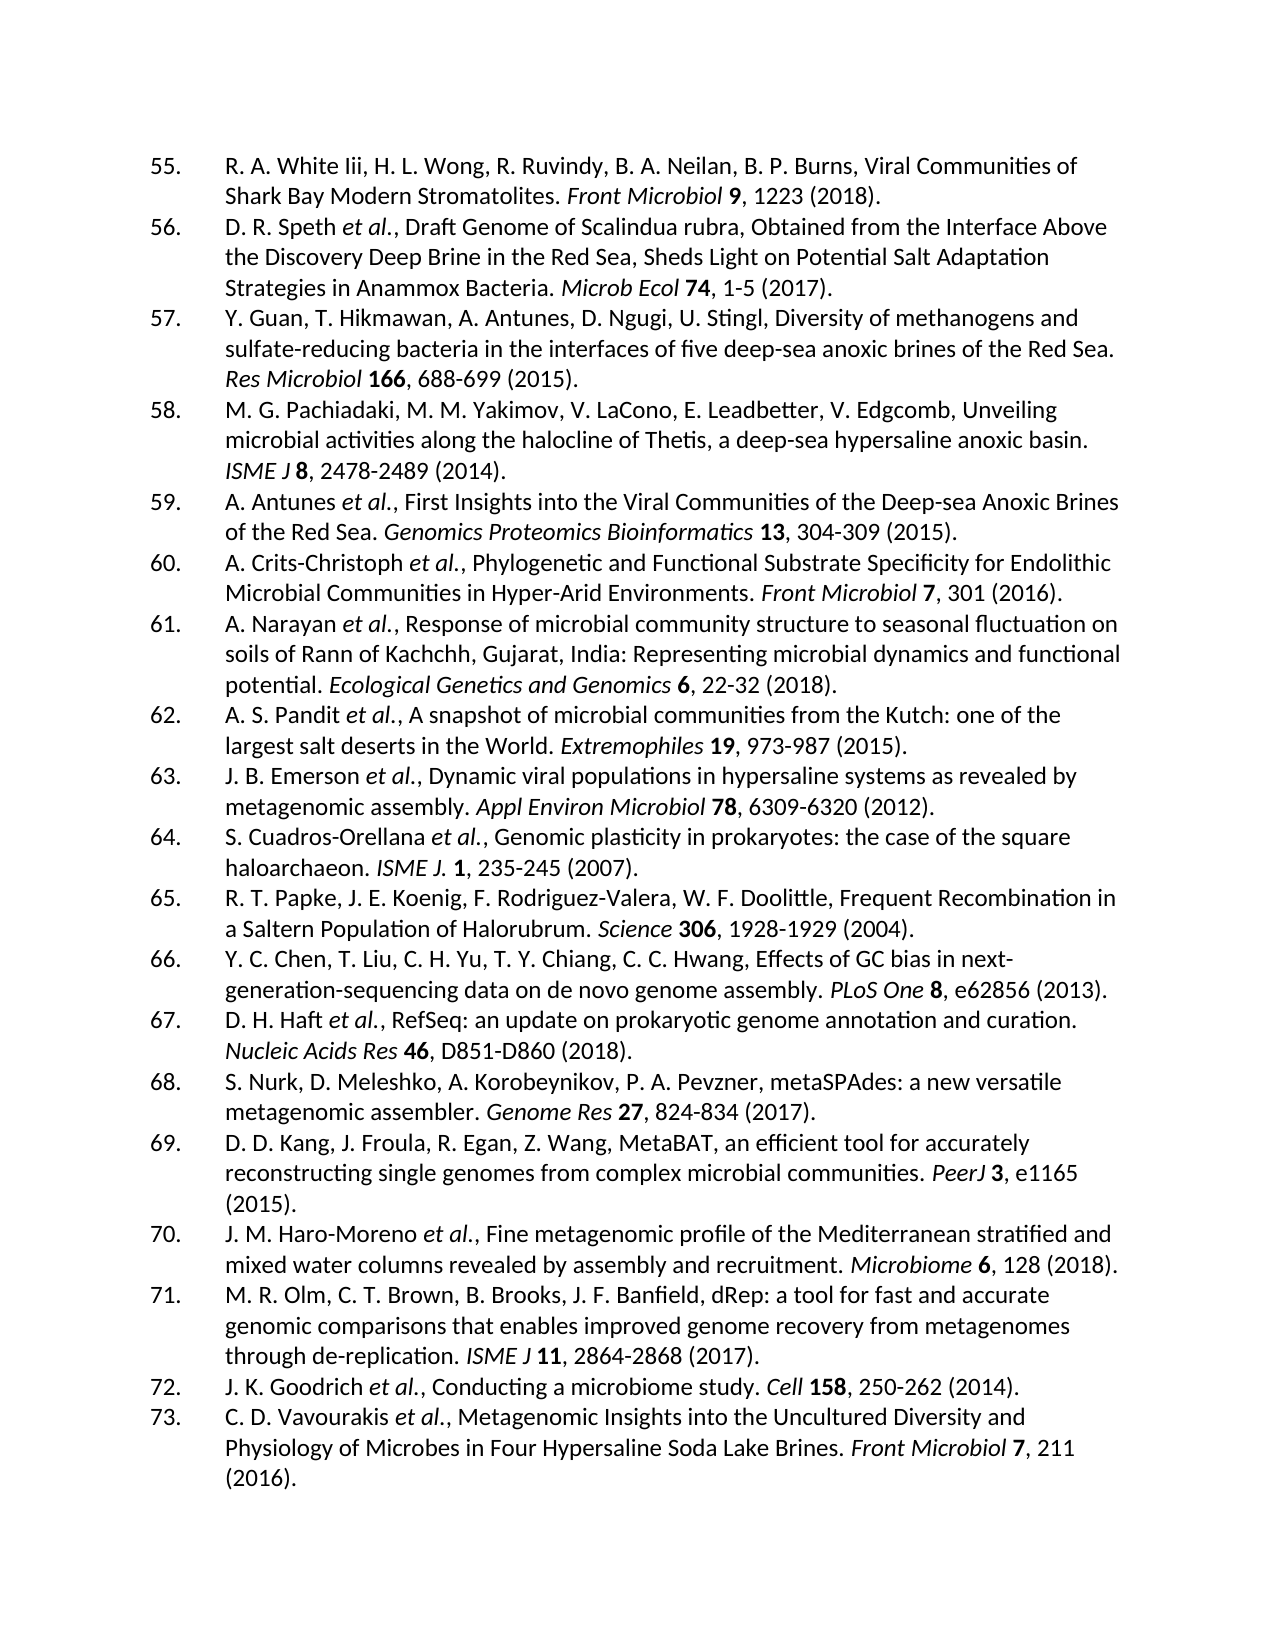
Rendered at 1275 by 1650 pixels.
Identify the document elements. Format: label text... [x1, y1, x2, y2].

text 72. J. K. Goodrich et al., Conducting a microbiome study. Cell 158, 250-262 (2014). [150, 1371, 1125, 1401]
text 57. Y. Guan, T. Hikmawan, A. Antunes, D. Ngugi, U. Stingl, Diversity of methanogens and sulfate-reducing bacteria in the interfaces of five deep-sea anoxic brines of the Red Sea. Res Microbiol 166, 688-699 (2015). [150, 303, 1125, 394]
text 66. Y. C. Chen, T. Liu, C. H. Yu, T. Y. Chiang, C. C. Hwang, Effects of GC bias in next-generation-sequencing data on de novo genome assembly. PLoS One 8, e62856 (2013). [150, 943, 1125, 1004]
text 55. R. A. White Iii, H. L. Wong, R. Ruvindy, B. A. Neilan, B. P. Burns, Viral Communities of Shark Bay Modern Stromatolites. Front Microbiol 9, 1223 (2018). [150, 150, 1125, 211]
text 65. R. T. Papke, J. E. Koenig, F. Rodriguez-Valera, W. F. Doolittle, Frequent Recombination in a Saltern Population of Halorubrum. Science 306, 1928-1929 (2004). [150, 882, 1125, 943]
text 56. D. R. Speth et al., Draft Genome of Scalindua rubra, Obtained from the Interface Above the Discovery Deep Brine in the Red Sea, Sheds Light on Potential Salt Adaptation Strategies in Anammox Bacteria. Microb Ecol 74, 1-5 (2017). [150, 211, 1125, 303]
text 60. A. Crits-Christoph et al., Phylogenetic and Functional Substrate Specificity for Endolithic Microbial Communities in Hyper-Arid Environments. Front Microbiol 7, 301 (2016). [150, 547, 1125, 608]
text 67. D. H. Haft et al., RefSeq: an update on prokaryotic genome annotation and curation. Nucleic Acids Res 46, D851-D860 (2018). [150, 1004, 1125, 1066]
text 63. J. B. Emerson et al., Dynamic viral populations in hypersaline systems as revealed by metagenomic assembly. Appl Environ Microbiol 78, 6309-6320 (2012). [150, 760, 1125, 821]
text 61. A. Narayan et al., Response of microbial community structure to seasonal fluctuation on soils of Rann of Kachchh, Gujarat, India: Representing microbial dynamics and functional potential. Ecological Genetics and Genomics 6, 22-32 (2018). [150, 608, 1125, 699]
text 59. A. Antunes et al., First Insights into the Viral Communities of the Deep-sea Anoxic Brines of the Red Sea. Genomics Proteomics Bioinformatics 13, 304-309 (2015). [150, 486, 1125, 547]
text 70. J. M. Haro-Moreno et al., Fine metagenomic profile of the Mediterranean stratified and mixed water columns revealed by assembly and recruitment. Microbiome 6, 128 (2018). [150, 1218, 1125, 1279]
text 71. M. R. Olm, C. T. Brown, B. Brooks, J. F. Banfield, dRep: a tool for fast and accurate genomic comparisons that enables improved genome recovery from metagenomes through de-replication. ISME J 11, 2864-2868 (2017). [150, 1279, 1125, 1371]
text 58. M. G. Pachiadaki, M. M. Yakimov, V. LaCono, E. Leadbetter, V. Edgcomb, Unveiling microbial activities along the halocline of Thetis, a deep-sea hypersaline anoxic basin. ISME J 8, 2478-2489 (2014). [150, 394, 1125, 486]
text 64. S. Cuadros-Orellana et al., Genomic plasticity in prokaryotes: the case of the square haloarchaeon. ISME J. 1, 235-245 (2007). [150, 821, 1125, 882]
text 68. S. Nurk, D. Meleshko, A. Korobeynikov, P. A. Pevzner, metaSPAdes: a new versatile metagenomic assembler. Genome Res 27, 824-834 (2017). [150, 1066, 1125, 1127]
text 69. D. D. Kang, J. Froula, R. Egan, Z. Wang, MetaBAT, an efficient tool for accurately reconstructing single genomes from complex microbial communities. PeerJ 3, e1165 (2015). [150, 1127, 1125, 1218]
text 62. A. S. Pandit et al., A snapshot of microbial communities from the Kutch: one of the largest salt deserts in the World. Extremophiles 19, 973-987 (2015). [150, 699, 1125, 760]
text 73. C. D. Vavourakis et al., Metagenomic Insights into the Uncultured Diversity and Physiology of Microbes in Four Hypersaline Soda Lake Brines. Front Microbiol 7, 211 (2016). [150, 1401, 1125, 1493]
